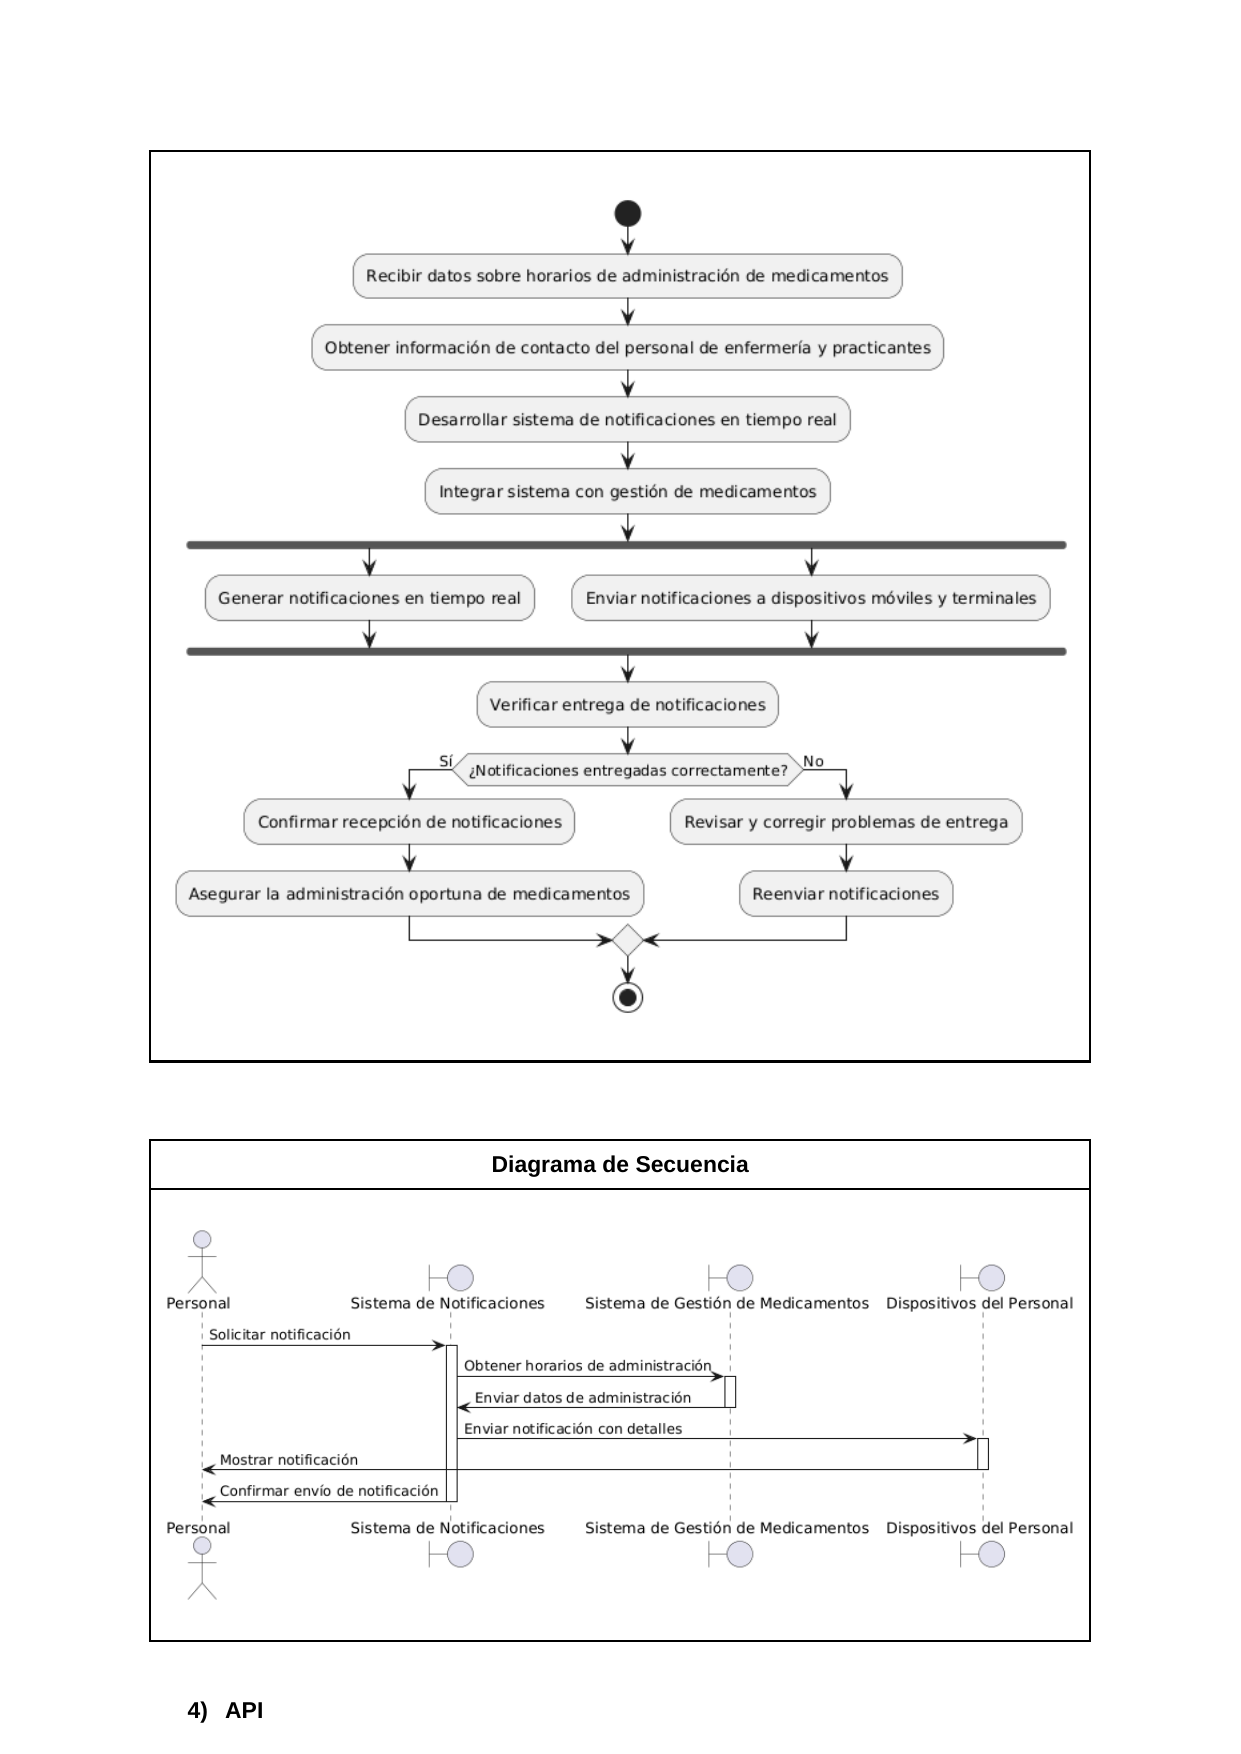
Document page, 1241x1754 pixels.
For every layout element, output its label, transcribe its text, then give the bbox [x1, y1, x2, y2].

list API [187, 1697, 1090, 1724]
table_cell [151, 1190, 1089, 1640]
picture [161, 187, 1079, 1025]
table_header Diagrama de Secuencia [151, 1141, 1089, 1188]
table_cell [151, 152, 1089, 1060]
picture [161, 1225, 1079, 1605]
